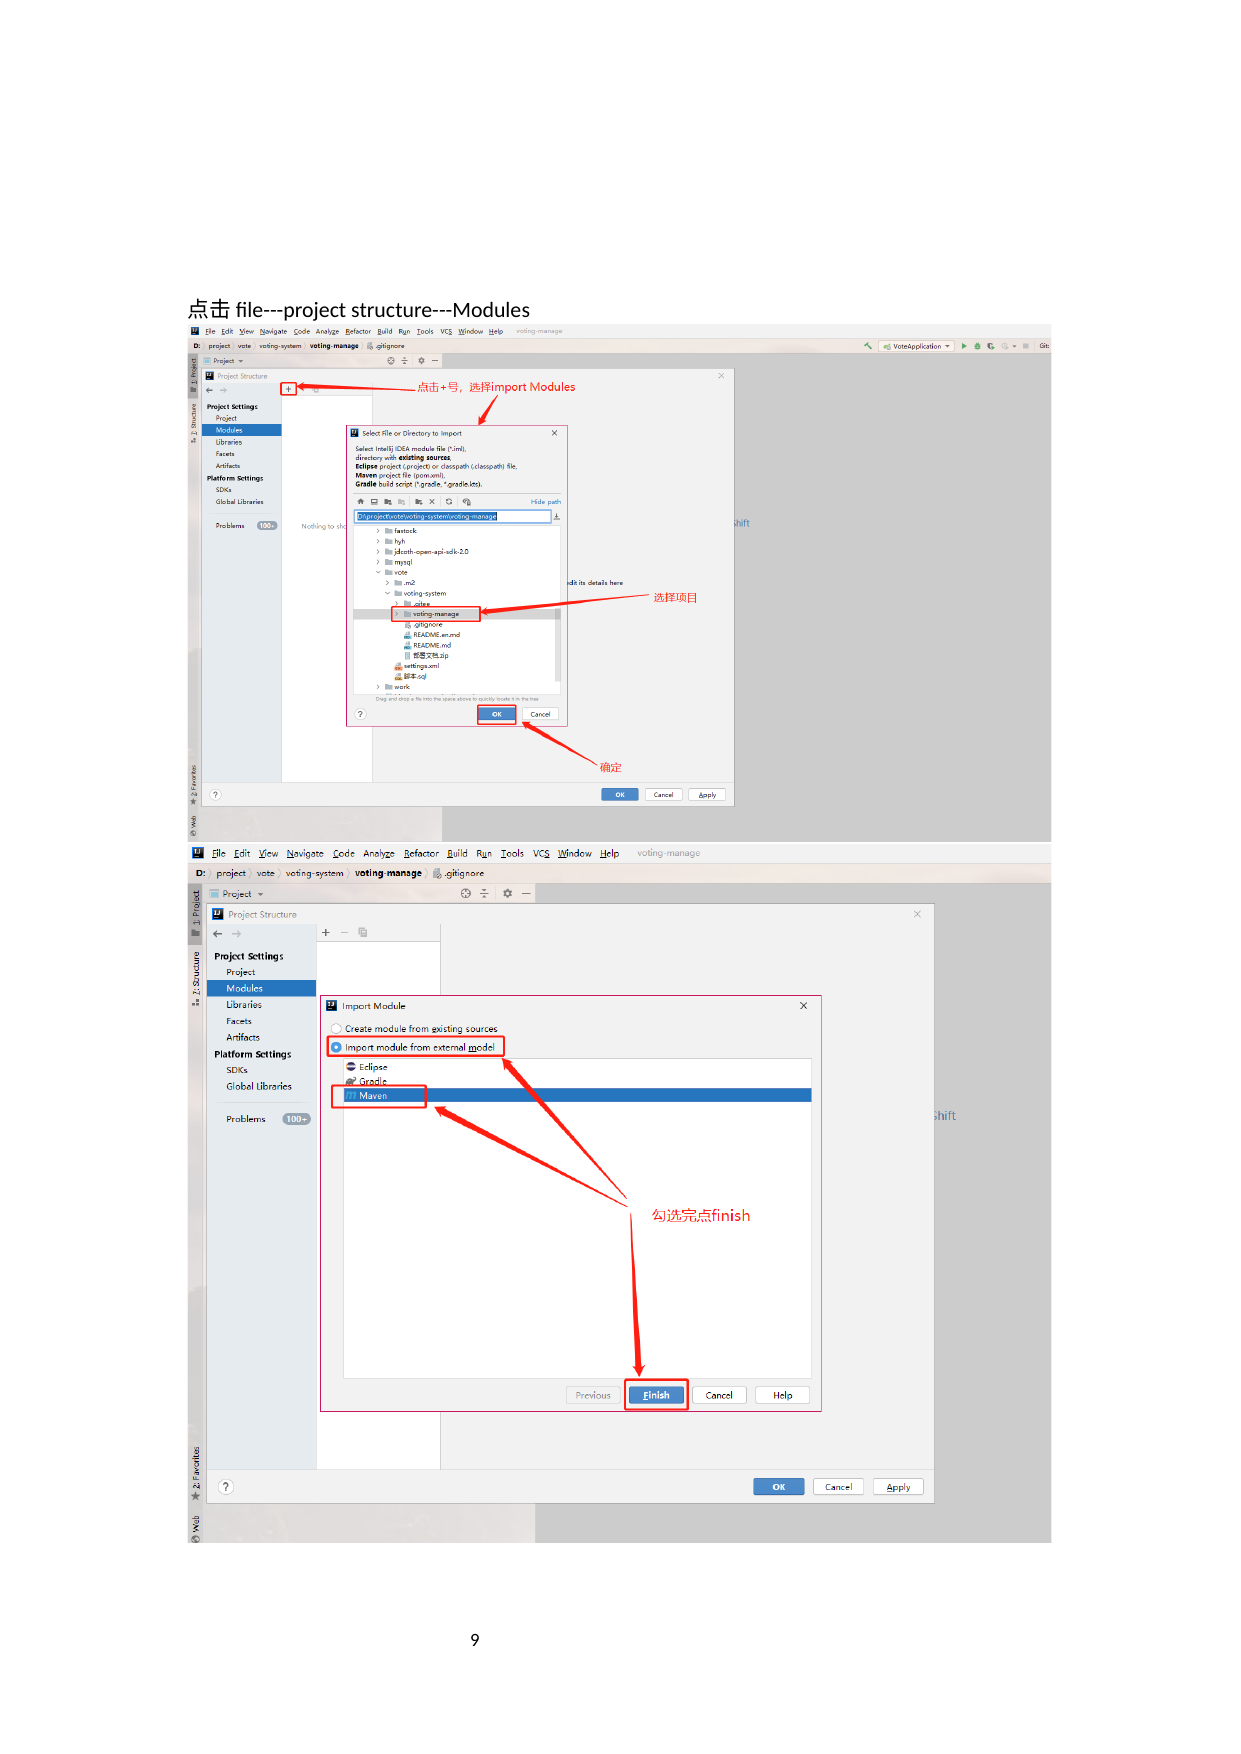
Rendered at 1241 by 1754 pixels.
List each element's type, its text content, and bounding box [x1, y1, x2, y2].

list 点击file---project structure---Modules [187, 292, 1053, 324]
picture [187, 324, 1052, 842]
picture [187, 844, 1052, 1543]
